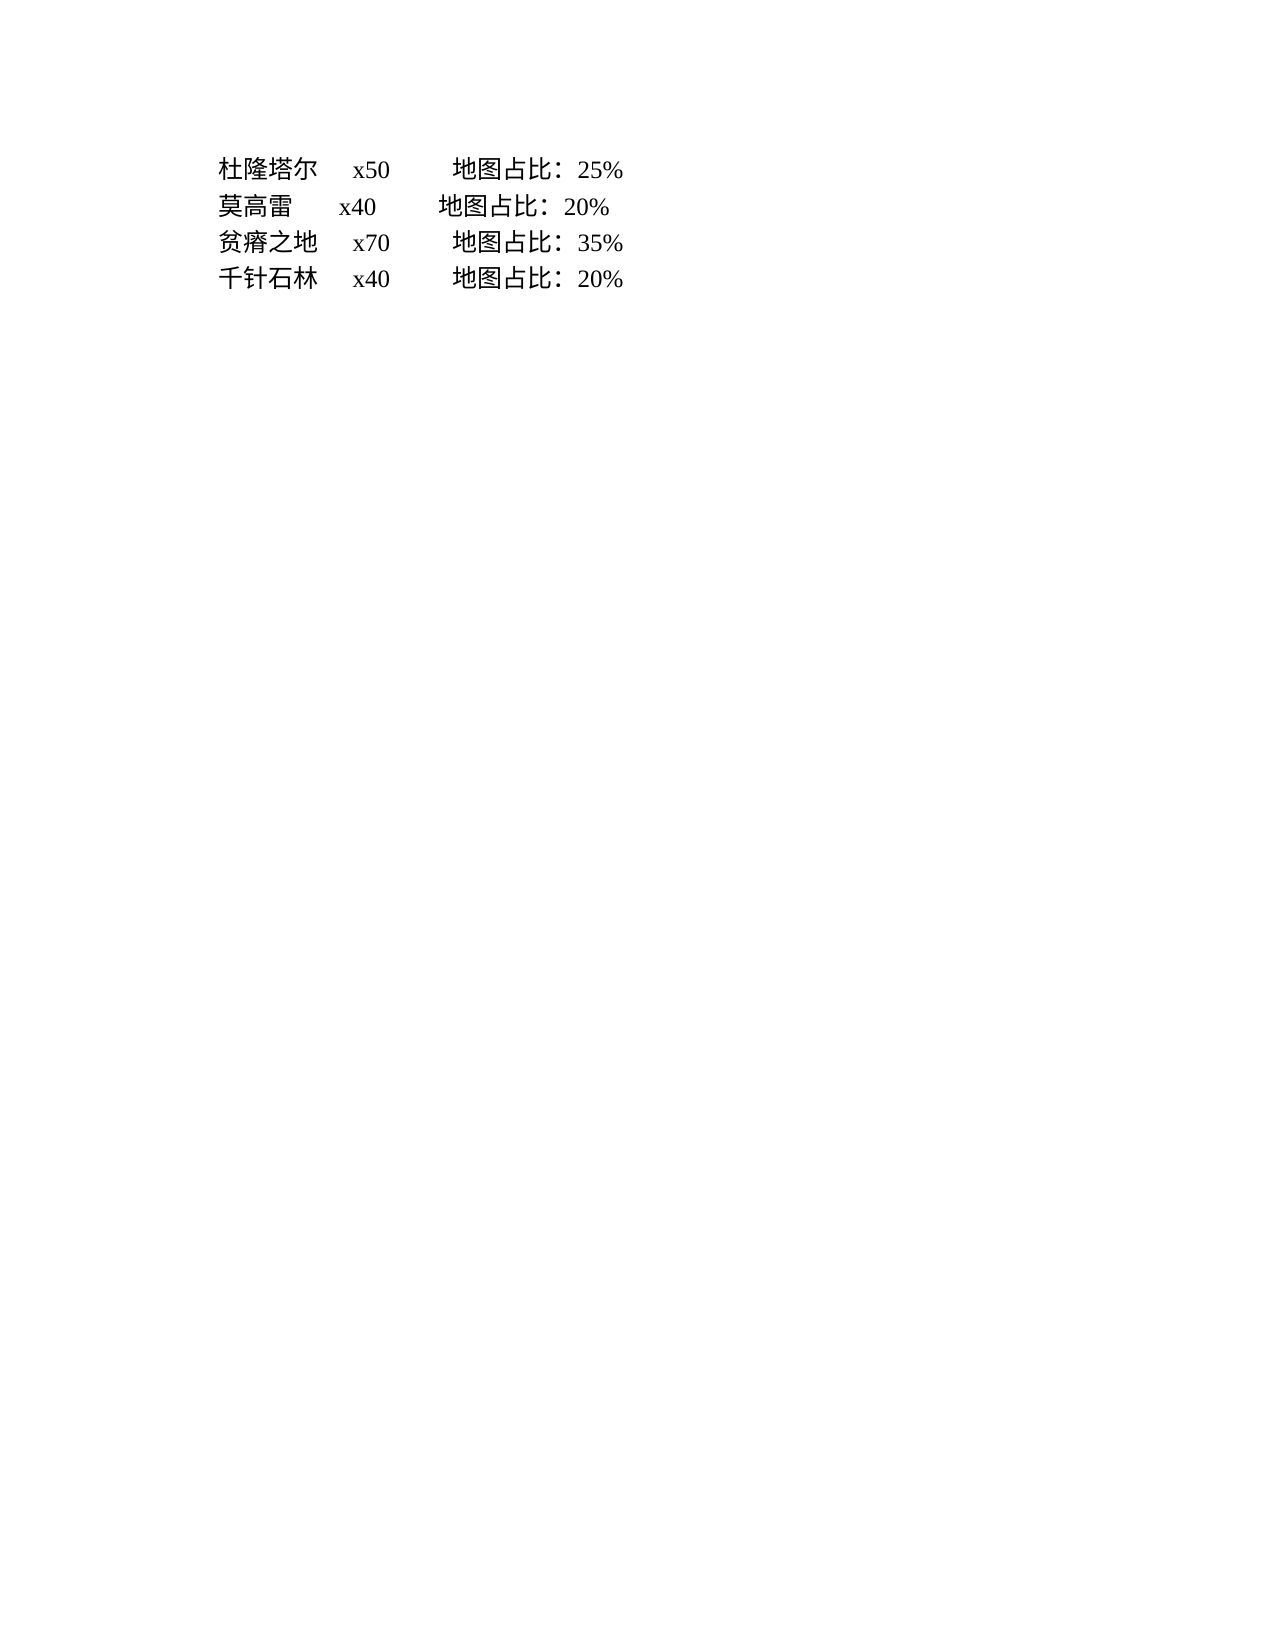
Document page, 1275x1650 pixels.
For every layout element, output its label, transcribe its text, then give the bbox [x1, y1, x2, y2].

text 千针石林 x40 地图占比：20% [187, 259, 1087, 295]
text 贫瘠之地 x70 地图占比：35% [187, 222, 1087, 259]
text 莫高雷 x40 地图占比：20% [187, 186, 1087, 222]
text 杜隆塔尔 x50 地图占比：25% [187, 150, 1087, 186]
